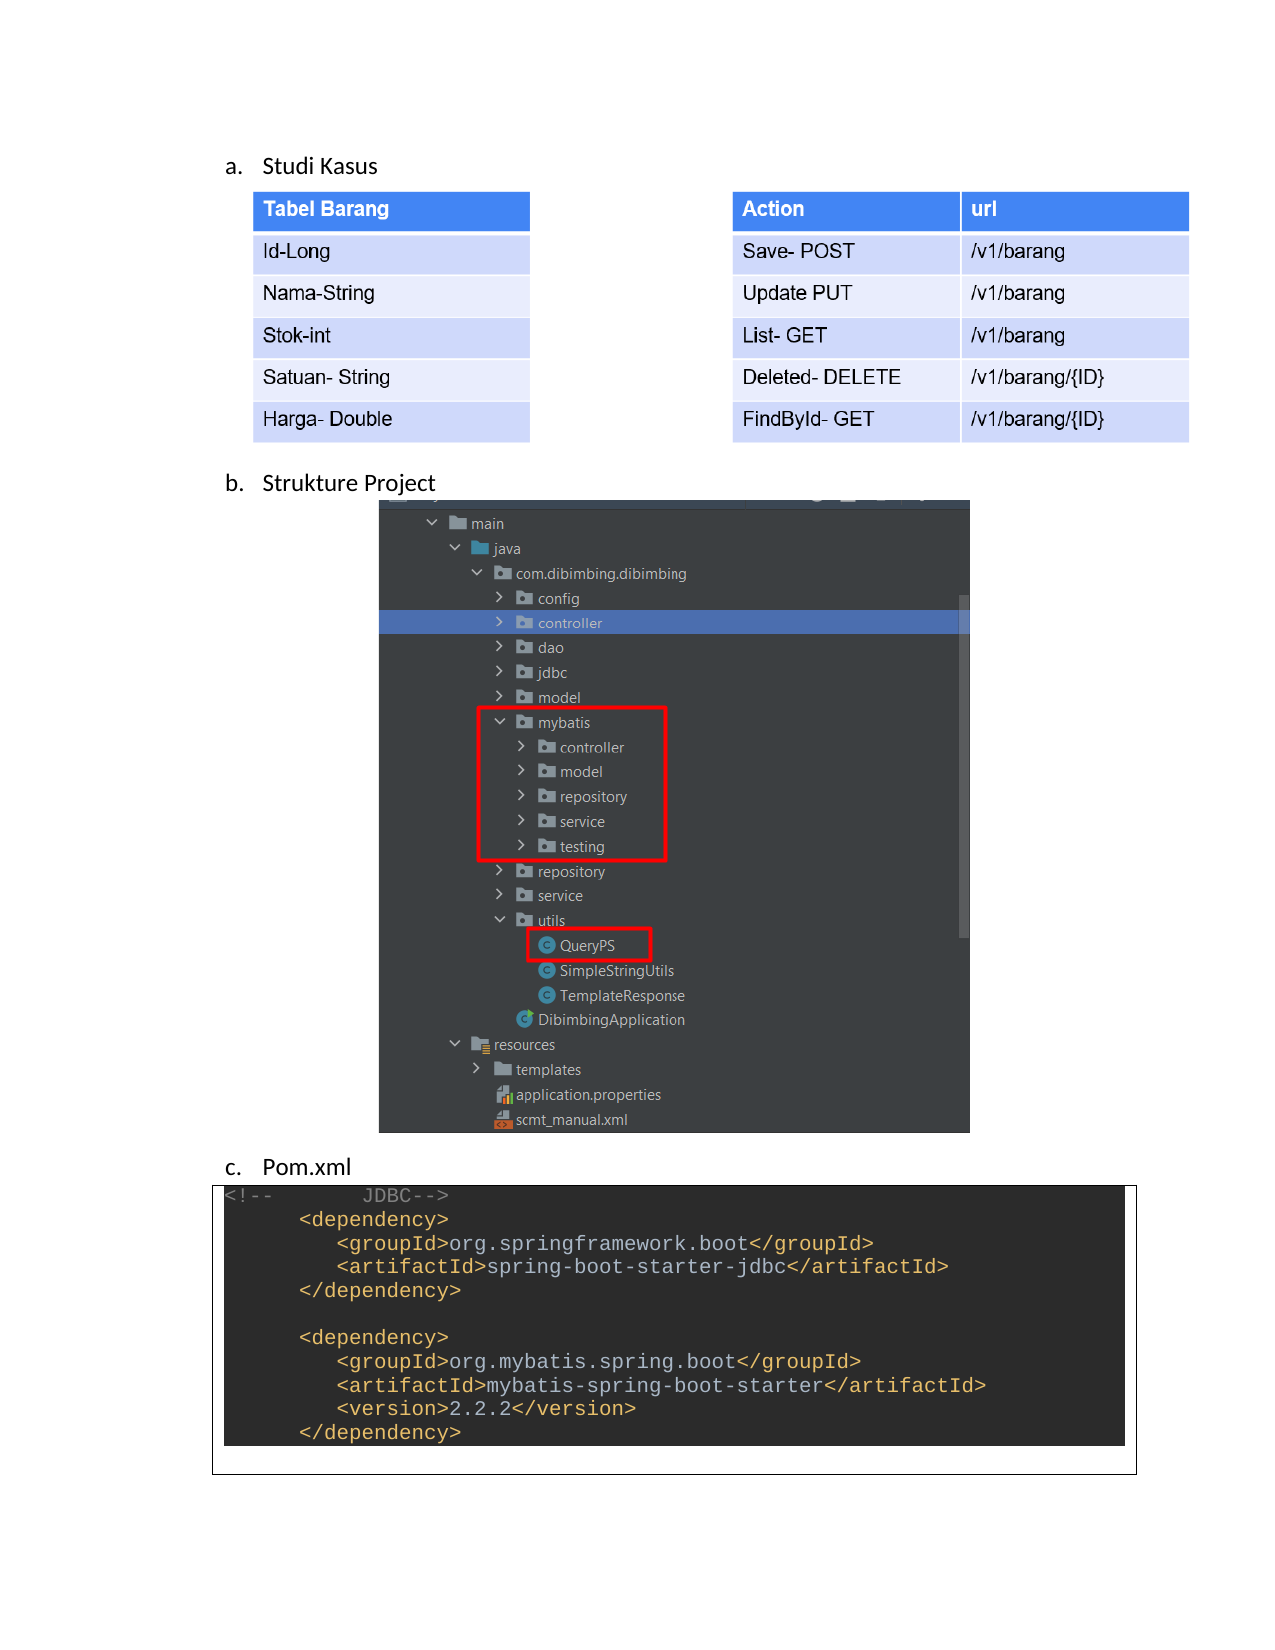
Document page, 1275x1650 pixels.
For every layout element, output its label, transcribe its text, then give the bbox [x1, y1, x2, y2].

picture [378, 500, 970, 1133]
subtitle Pom.xml [225, 1152, 1125, 1182]
subtitle Strukture Project [225, 467, 1125, 497]
table_header <!-- JDBC--> <dependency> <groupId>org.springframework.boot</groupId> <artifactId>spring-boot-starter-jdbc</artifactId> </dependency> <dependency> <groupId>org.mybatis.spring.boot</groupId> <artifactId>mybatis-spring-boot-starter</artifactId> <version>2.2.2</version> </dependency> [213, 1186, 1136, 1474]
picture [223, 182, 1199, 449]
subtitle Studi Kasus [225, 150, 1125, 181]
